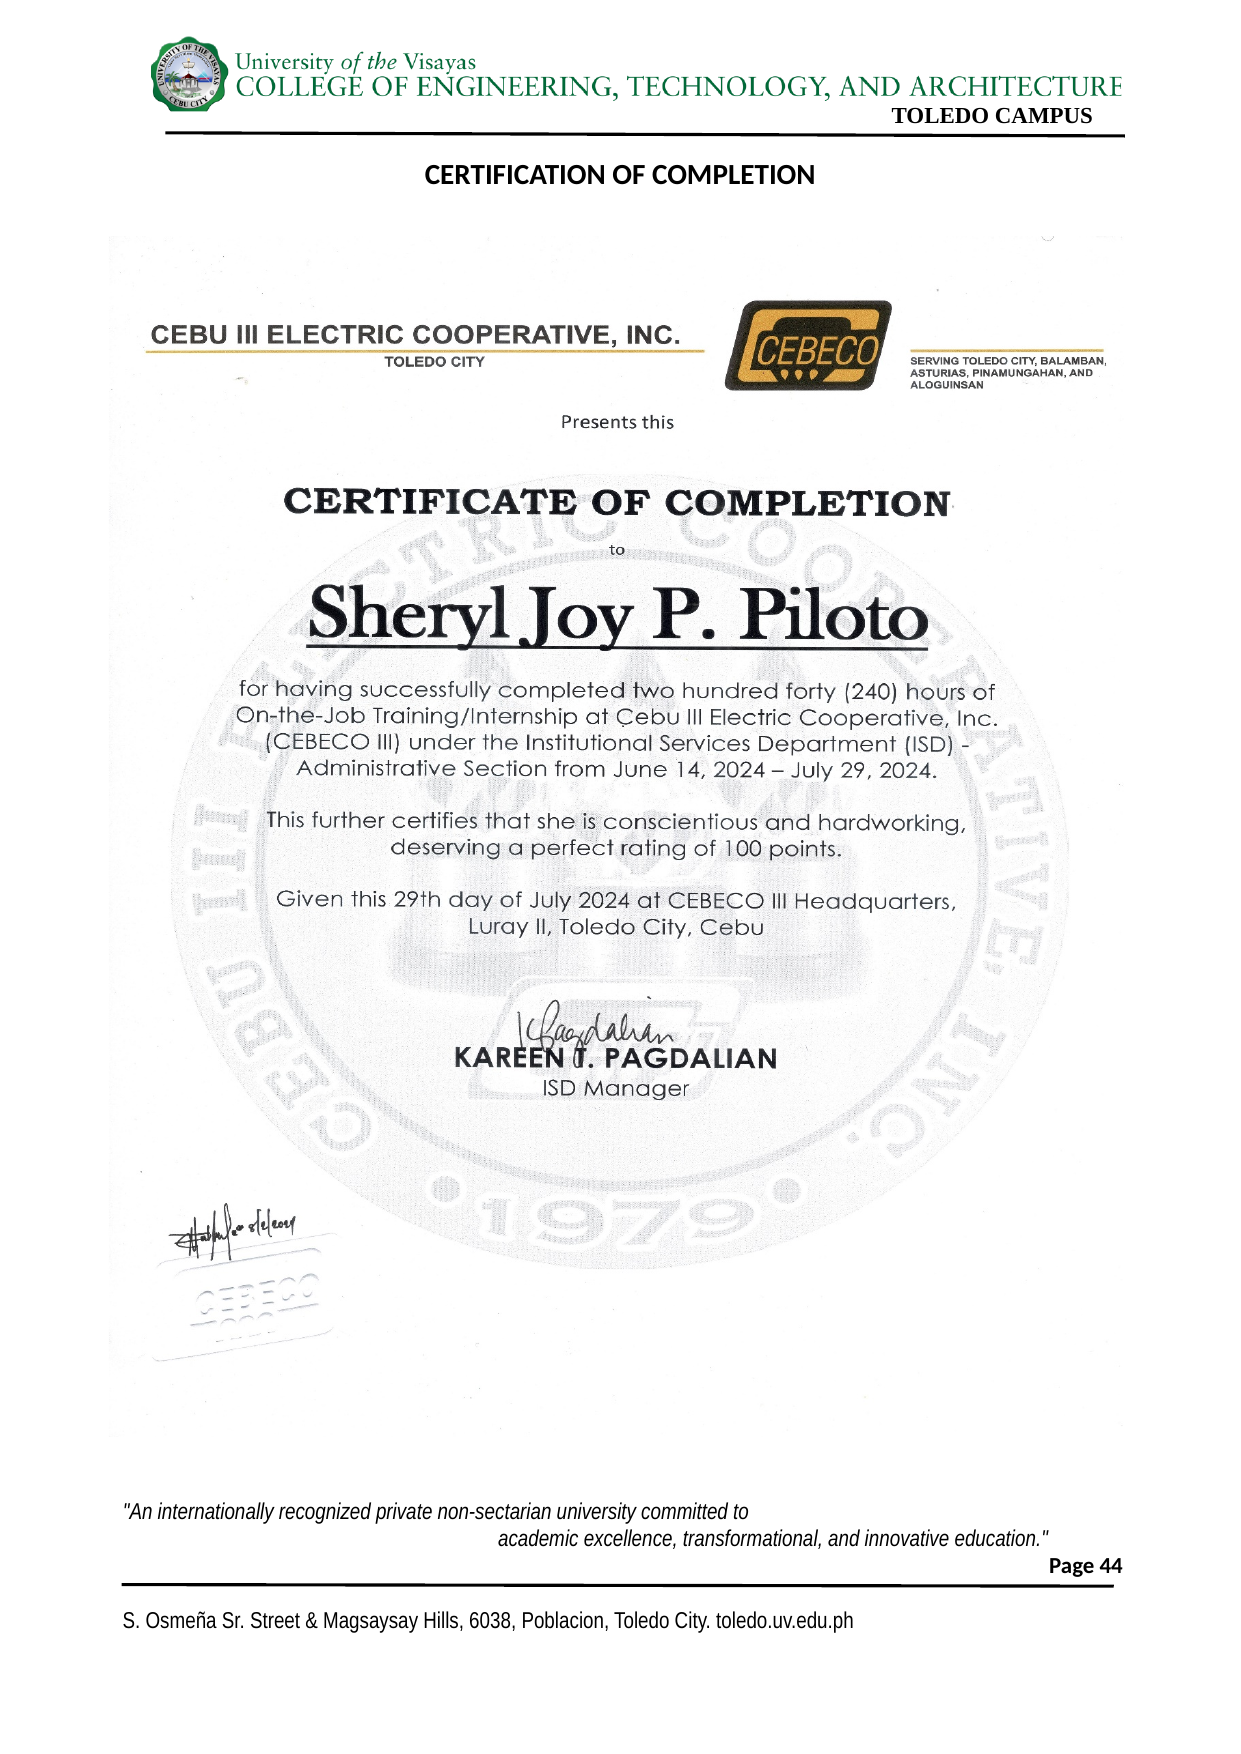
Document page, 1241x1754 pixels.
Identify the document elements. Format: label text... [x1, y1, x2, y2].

picture [108, 236, 1124, 1437]
text CERTIFICATION OF COMPLETION [112, 156, 1128, 192]
picture [149, 36, 1121, 111]
